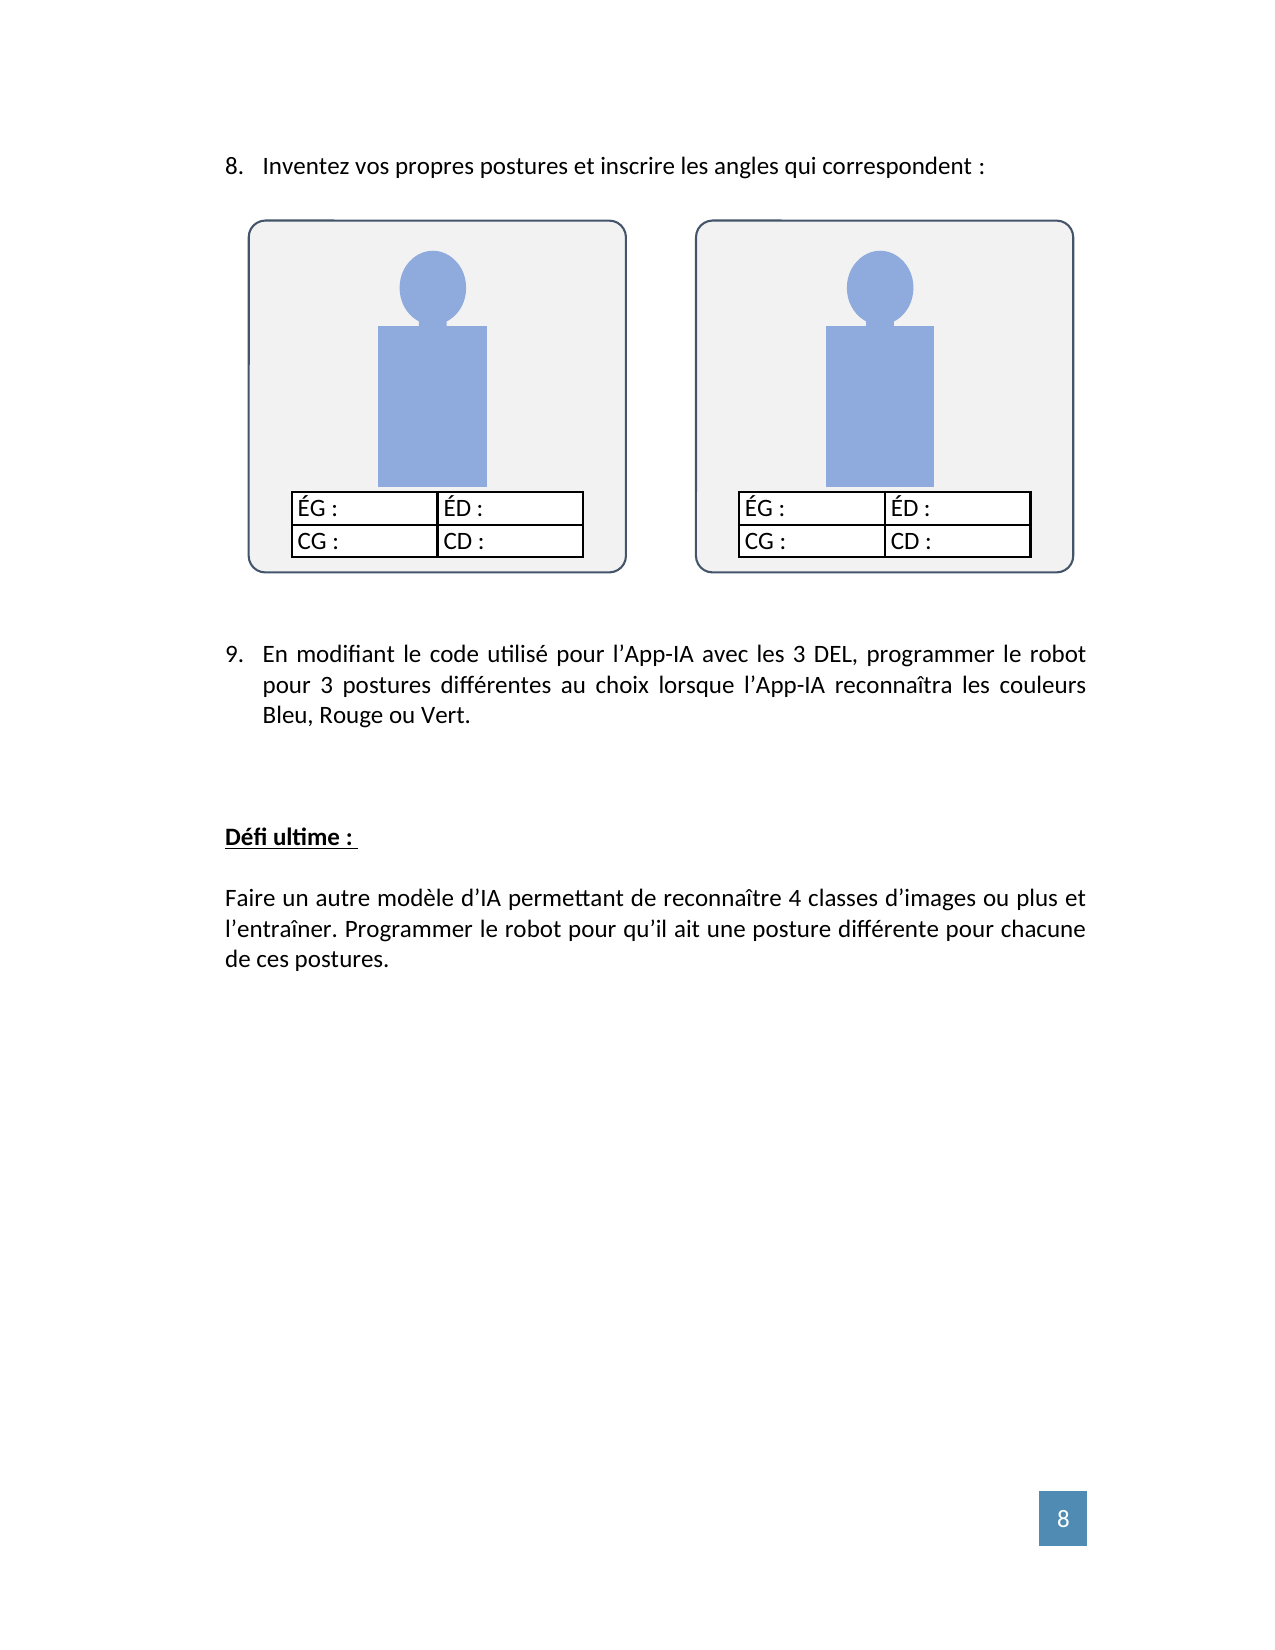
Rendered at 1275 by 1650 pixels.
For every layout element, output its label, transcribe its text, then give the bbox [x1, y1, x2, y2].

list Inventez vos propres postures et inscrire les angles qui correspondent : [225, 150, 1087, 181]
list En modifiant le code utilisé pour l’App-IA avec les 3 DEL, programmer le robot pour 3 postures différentes au choix lorsque l’App-IA reconnaîtra les couleurs Bleu, Rouge ou Vert. [225, 638, 1087, 730]
text Défi ultime : [225, 821, 1087, 852]
text Faire un autre modèle d’IA permettant de reconnaître 4 classes d’images ou plus et l’entraîner. Programmer le robot pour qu’il ait une posture différente pour chacune de ces postures. [225, 882, 1087, 974]
